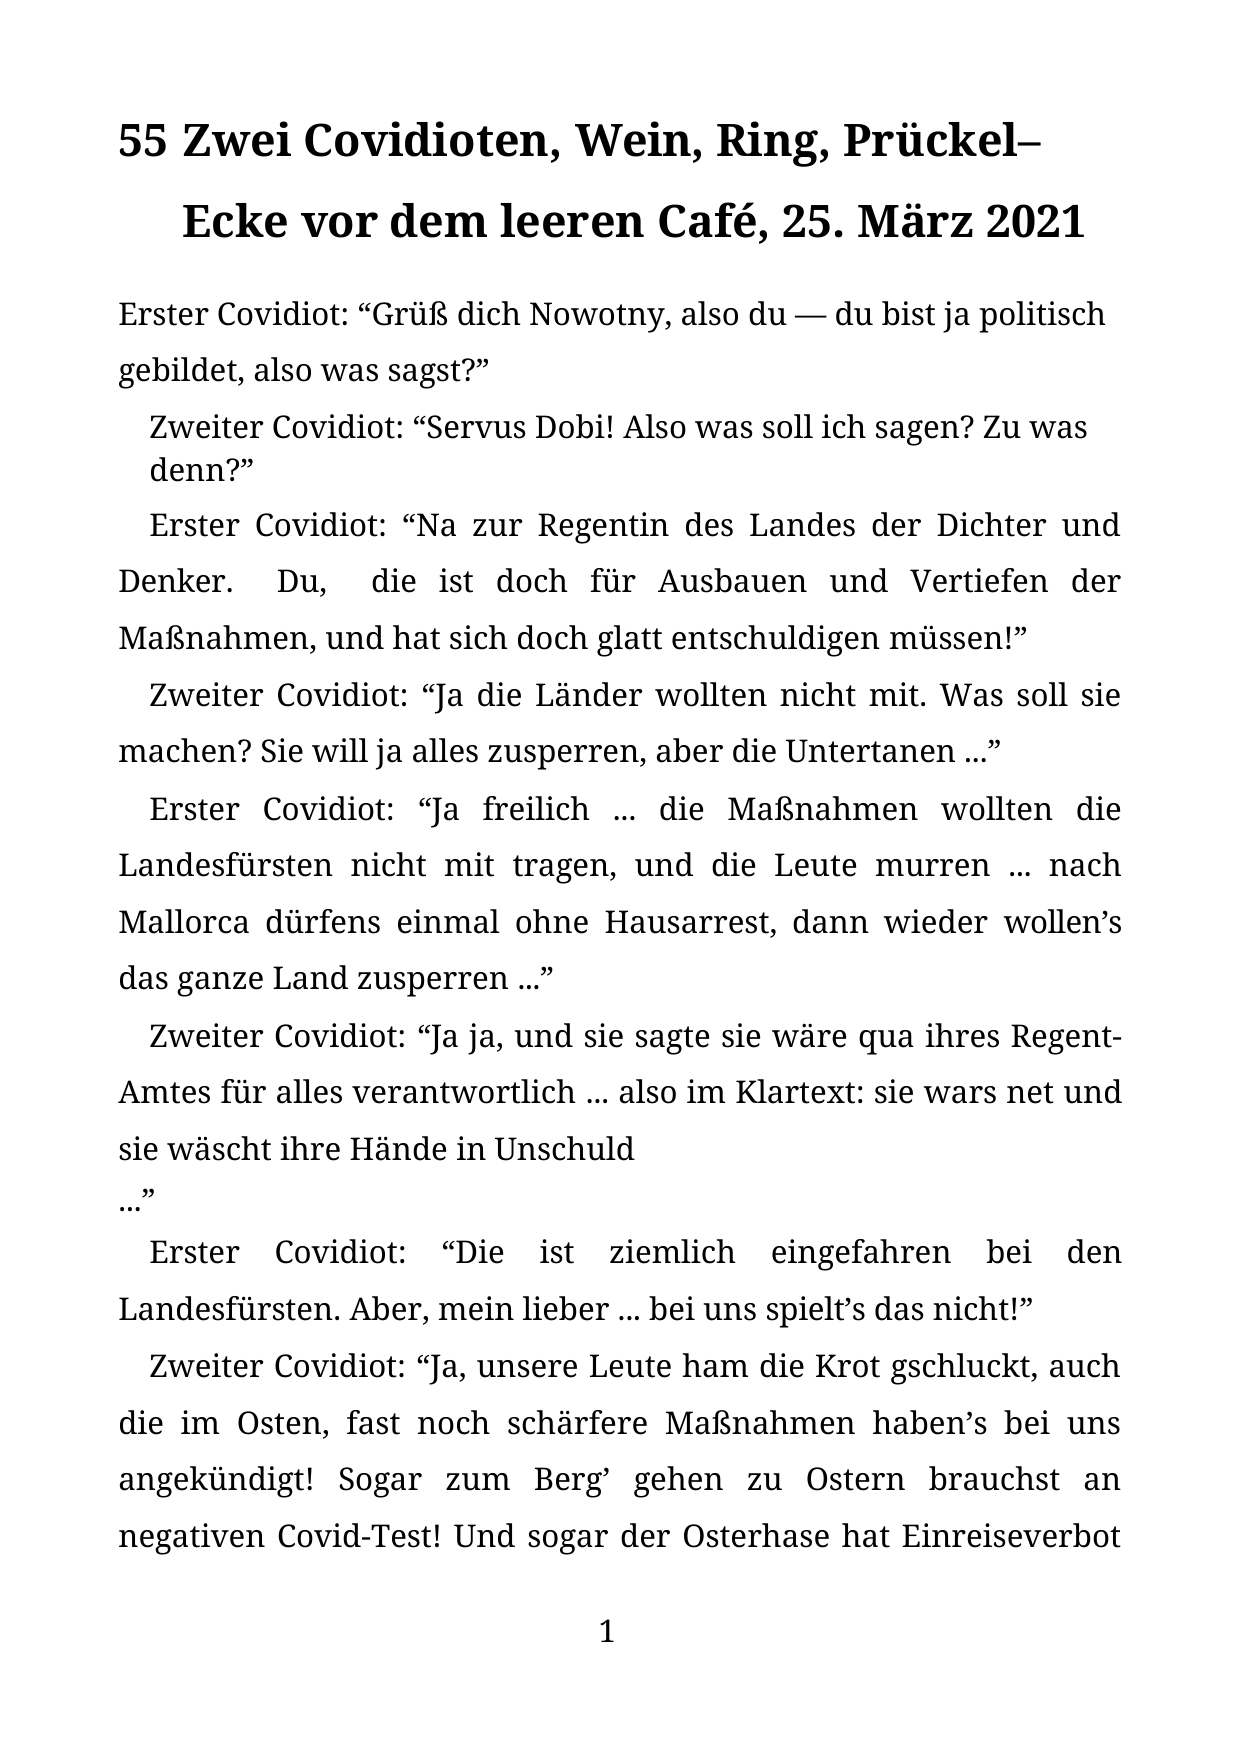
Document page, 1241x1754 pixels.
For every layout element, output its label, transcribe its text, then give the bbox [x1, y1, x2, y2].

text Erster Covidiot: “Ja freilich ... die Maßnahmen wollten die Landesfürsten nicht mit tragen, und die Leute murren ... nach Mallorca dürfens einmal ohne Hausarrest, dann wieder wollen’s das ganze Land zusperren ...” [118, 787, 1122, 999]
subtitle Zwei Covidioten, Wein, Ring, Prückel–Ecke vor dem leeren Café, 25. März 2021 [118, 109, 1087, 251]
text Erster Covidiot: “Die ist ziemlich eingefahren bei den Landesfürsten. Aber, mein lieber ... bei uns spielt’s das nicht!” [118, 1231, 1122, 1330]
text Erster Covidiot: “Na zur Regentin des Landes der Dichter und Denker. Du, die ist doch für Ausbauen und Vertiefen der Maßnahmen, und hat sich doch glatt entschuldigen müssen!” [118, 503, 1122, 658]
text Zweiter Covidiot: “Servus Dobi! Also was soll ich sagen? Zu was denn?” [149, 405, 1134, 490]
text Zweiter Covidiot: “Ja ja, und sie sagte sie wäre qua ihres Regent-Amtes für alles verantwortlich ... also im Klartext: sie wars net und sie wäscht ihre Hände in Unschuld [118, 1013, 1123, 1169]
text Zweiter Covidiot: “Ja die Länder wollten nicht mit. Was soll sie machen? Sie will ja alles zusperren, aber die Untertanen ...” [118, 673, 1122, 772]
text Erster Covidiot: “Grüß dich Nowotny, also du — du bist ja politisch gebildet, also was sagst?” [118, 291, 1134, 391]
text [118, 1344, 1122, 1557]
text ...” [118, 1183, 1134, 1218]
